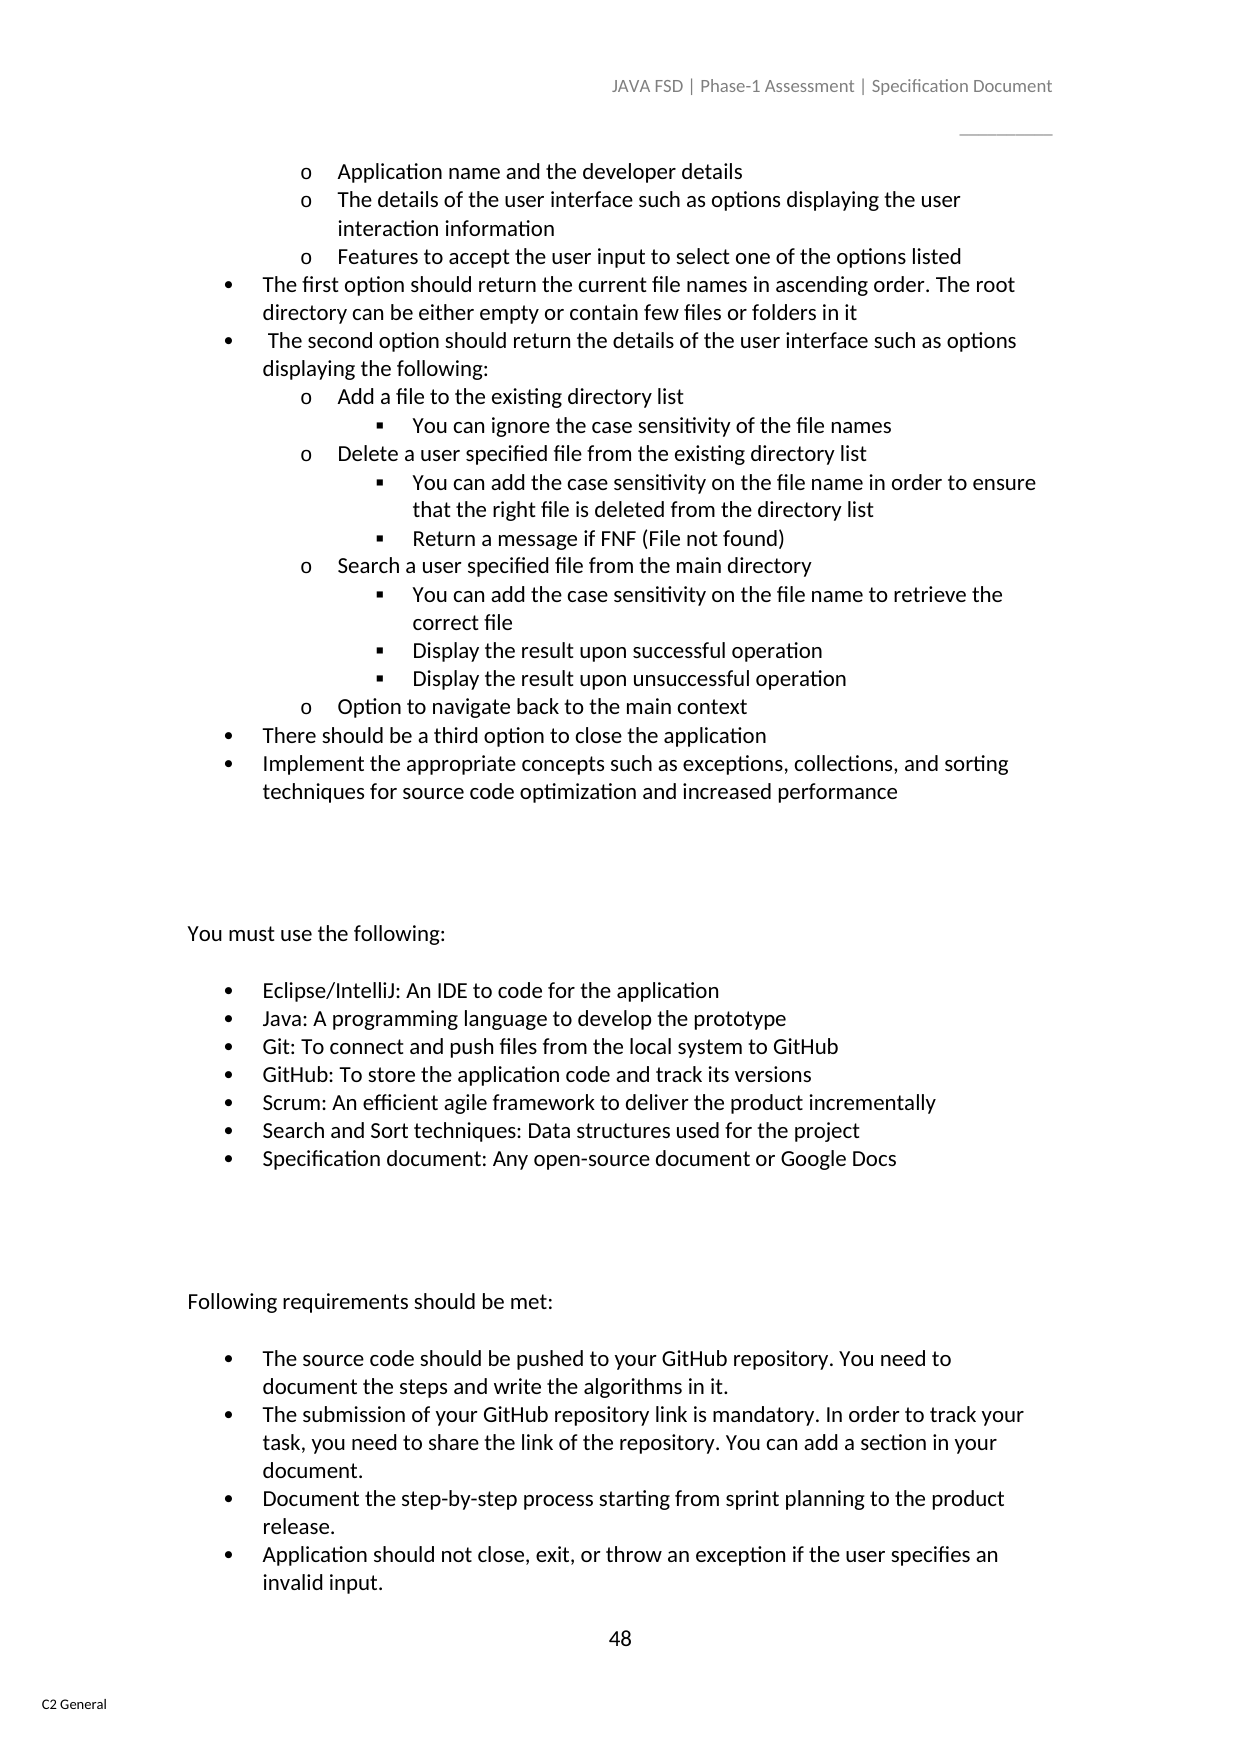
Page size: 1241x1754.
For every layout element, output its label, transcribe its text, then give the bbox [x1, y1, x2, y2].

list Option to navigate back to the main context [300, 692, 1053, 721]
list The second option should return the details of the user interface such as options displaying the following: [225, 326, 1053, 382]
list Search a user specified file from the main directory [300, 552, 1053, 580]
list You can add the case sensitivity on the file name to retrieve the correct file [375, 580, 1053, 636]
list Delete a user specified file from the existing directory list [300, 439, 1053, 468]
text You must use the following: [187, 919, 1053, 947]
list Git: To connect and push files from the local system to GitHub [225, 1032, 1053, 1061]
list Scrum: An efficient agile framework to deliver the product incrementally [225, 1088, 1053, 1117]
list Implement the appropriate concepts such as exceptions, collections, and sorting techniques for source code optimization and increased performance [225, 749, 1053, 805]
list Return a message if FNF (File not found) [375, 524, 1053, 552]
list The submission of your GitHub repository link is mandatory. In order to track your task, you need to share the link of the repository. You can add a section in your document. [225, 1400, 1053, 1484]
list Application should not close, exit, or throw an exception if the user specifies an invalid input. [225, 1540, 1053, 1596]
list GitHub: To store the application code and track its versions [225, 1061, 1053, 1088]
list The first option should return the current file names in ascending order. The root directory can be either empty or contain few files or folders in it [225, 270, 1053, 326]
list Specification document: Any open-source document or Google Docs [225, 1144, 1053, 1173]
text Following requirements should be met: [187, 1287, 1053, 1315]
list Java: A programming language to develop the prototype [225, 1004, 1053, 1032]
list The source code should be pushed to your GitHub repository. You need to document the steps and write the algorithms in it. [225, 1344, 1053, 1400]
list Display the result upon unsuccessful operation [375, 664, 1053, 692]
list The details of the user interface such as options displaying the user interaction information [300, 185, 1053, 242]
list There should be a third option to close the application [225, 721, 1053, 749]
list You can add the case sensitivity on the file name in order to ensure that the right file is deleted from the directory list [375, 468, 1053, 524]
list You can ignore the case sensitivity of the file names [375, 411, 1053, 439]
list Features to accept the user input to select one of the options listed [300, 242, 1053, 270]
list Document the step-by-step process starting from sprint planning to the product release. [225, 1484, 1053, 1540]
list Application name and the developer details [300, 157, 1053, 185]
list Eclipse/IntelliJ: An IDE to code for the application [225, 976, 1053, 1004]
list Add a file to the existing directory list [300, 382, 1053, 411]
list Display the result upon successful operation [375, 636, 1053, 664]
list Search and Sort techniques: Data structures used for the project [225, 1117, 1053, 1144]
